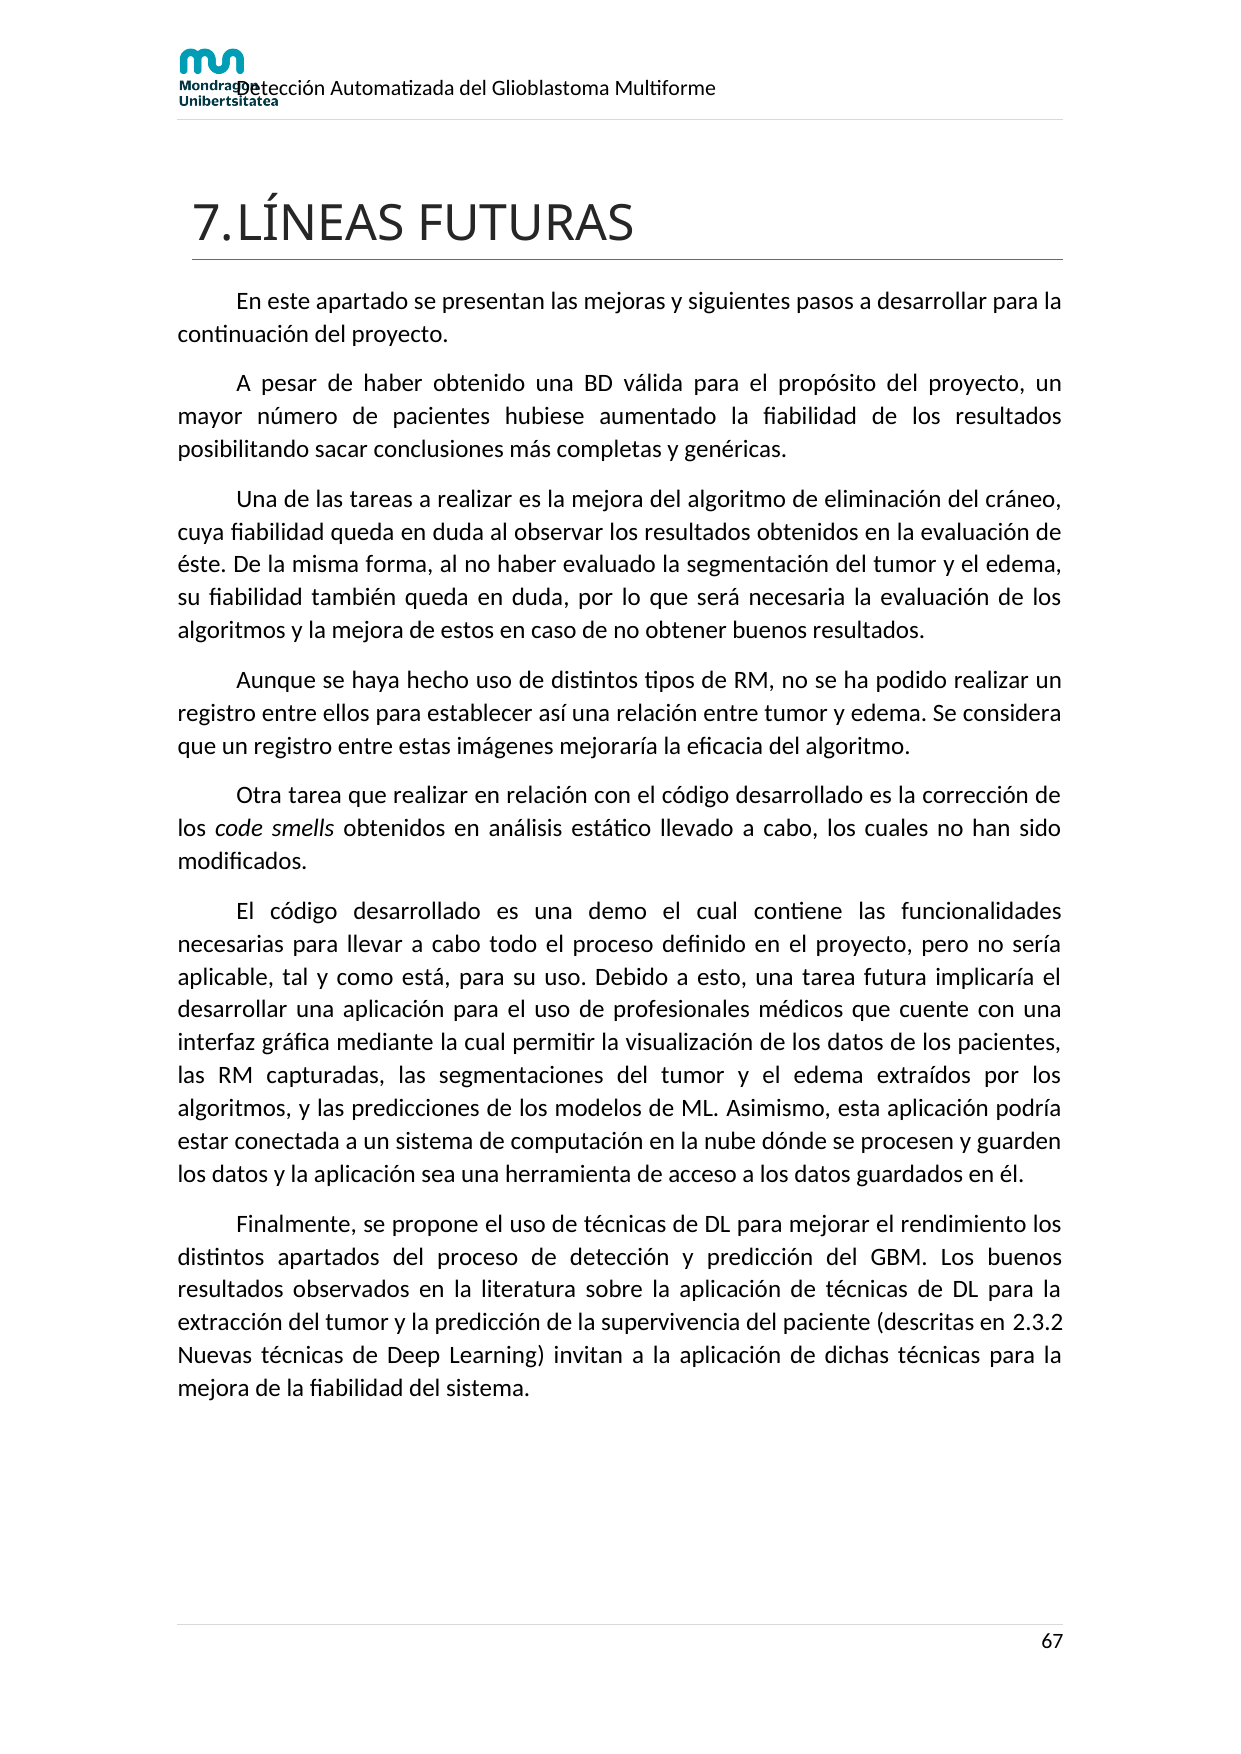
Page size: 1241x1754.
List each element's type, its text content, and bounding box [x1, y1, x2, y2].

text Otra tarea que realizar en relación con el código desarrollado es la corrección de los code smells obtenidos en análisis estático llevado a cabo, los cuales no han sido modificados. [177, 779, 1063, 876]
text A pesar de haber obtenido una BD válida para el propósito del proyecto, un mayor número de pacientes hubiese aumentado la fiabilidad de los resultados posibilitando sacar conclusiones más completas y genéricas. [177, 367, 1063, 464]
picture [154, 36, 291, 118]
text En este apartado se presentan las mejoras y siguientes pasos a desarrollar para la continuación del proyecto. [177, 285, 1063, 348]
subtitle LÍNEAS FUTURAS [192, 186, 1063, 259]
text Una de las tareas a realizar es la mejora del algoritmo de eliminación del cráneo, cuya fiabilidad queda en duda al observar los resultados obtenidos en la evaluación de éste. De la misma forma, al no haber evaluado la segmentación del tumor y el edema, su fiabilidad también queda en duda, por lo que será necesaria la evaluación de los algoritmos y la mejora de estos en caso de no obtener buenos resultados. [177, 483, 1063, 645]
text Finalmente, se propone el uso de técnicas de DL para mejorar el rendimiento los distintos apartados del proceso de detección y predicción del GBM. Los buenos resultados observados en la literatura sobre la aplicación de técnicas de DL para la extracción del tumor y la predicción de la supervivencia del paciente (descritas en 2.3.2 Nuevas técnicas de Deep Learning) invitan a la aplicación de dichas técnicas para la mejora de la fiabilidad del sistema. [177, 1208, 1063, 1403]
text Aunque se haya hecho uso de distintos tipos de RM, no se ha podido realizar un registro entre ellos para establecer así una relación entre tumor y edema. Se considera que un registro entre estas imágenes mejoraría la eficacia del algoritmo. [177, 664, 1063, 760]
text El código desarrollado es una demo el cual contiene las funcionalidades necesarias para llevar a cabo todo el proceso definido en el proyecto, pero no sería aplicable, tal y como está, para su uso. Debido a esto, una tarea futura implicaría el desarrollar una aplicación para el uso de profesionales médicos que cuente con una interfaz gráfica mediante la cual permitir la visualización de los datos de los pacientes, las RM capturadas, las segmentaciones del tumor y el edema extraídos por los algoritmos, y las predicciones de los modelos de ML. Asimismo, esta aplicación podría estar conectada a un sistema de computación en la nube dónde se procesen y guarden los datos y la aplicación sea una herramienta de acceso a los datos guardados en él. [177, 895, 1063, 1189]
